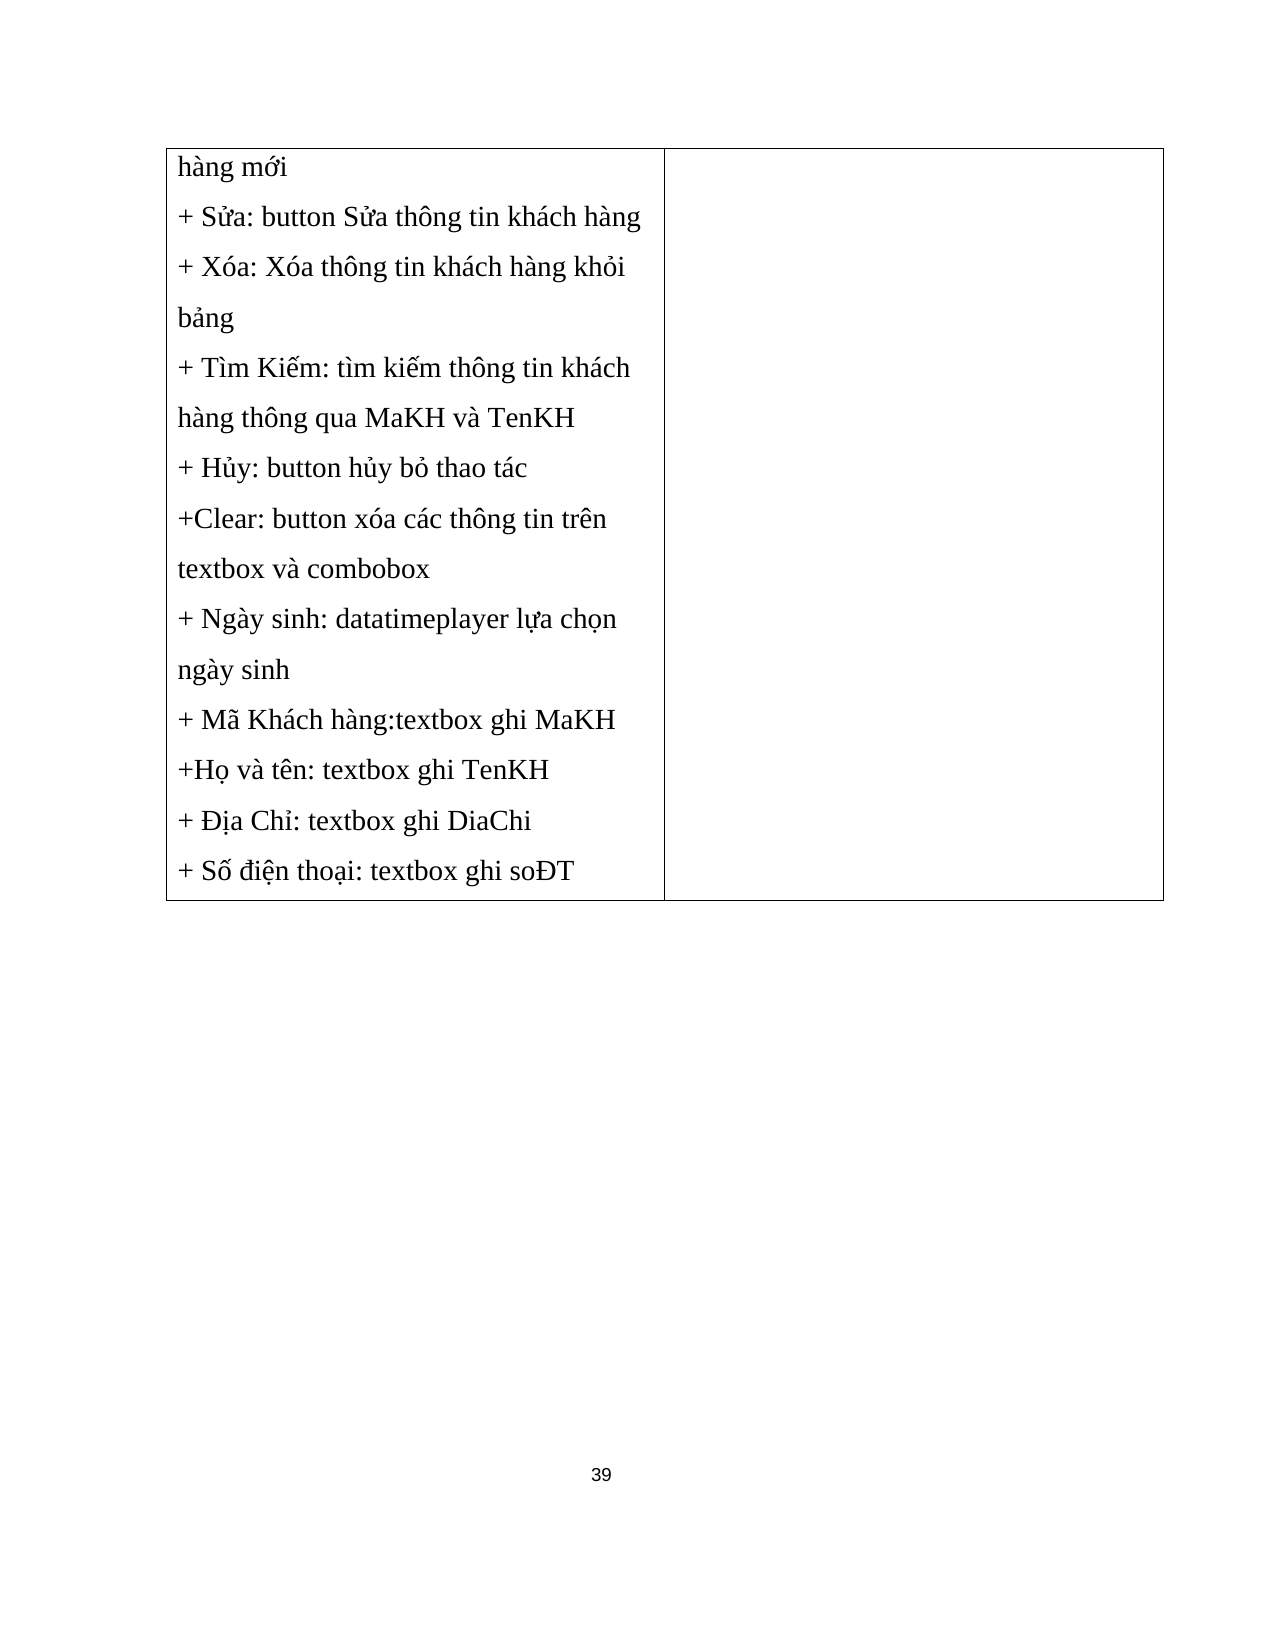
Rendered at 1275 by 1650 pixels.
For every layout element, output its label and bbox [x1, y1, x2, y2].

table_header [167, 149, 664, 900]
table_header [665, 149, 1163, 900]
